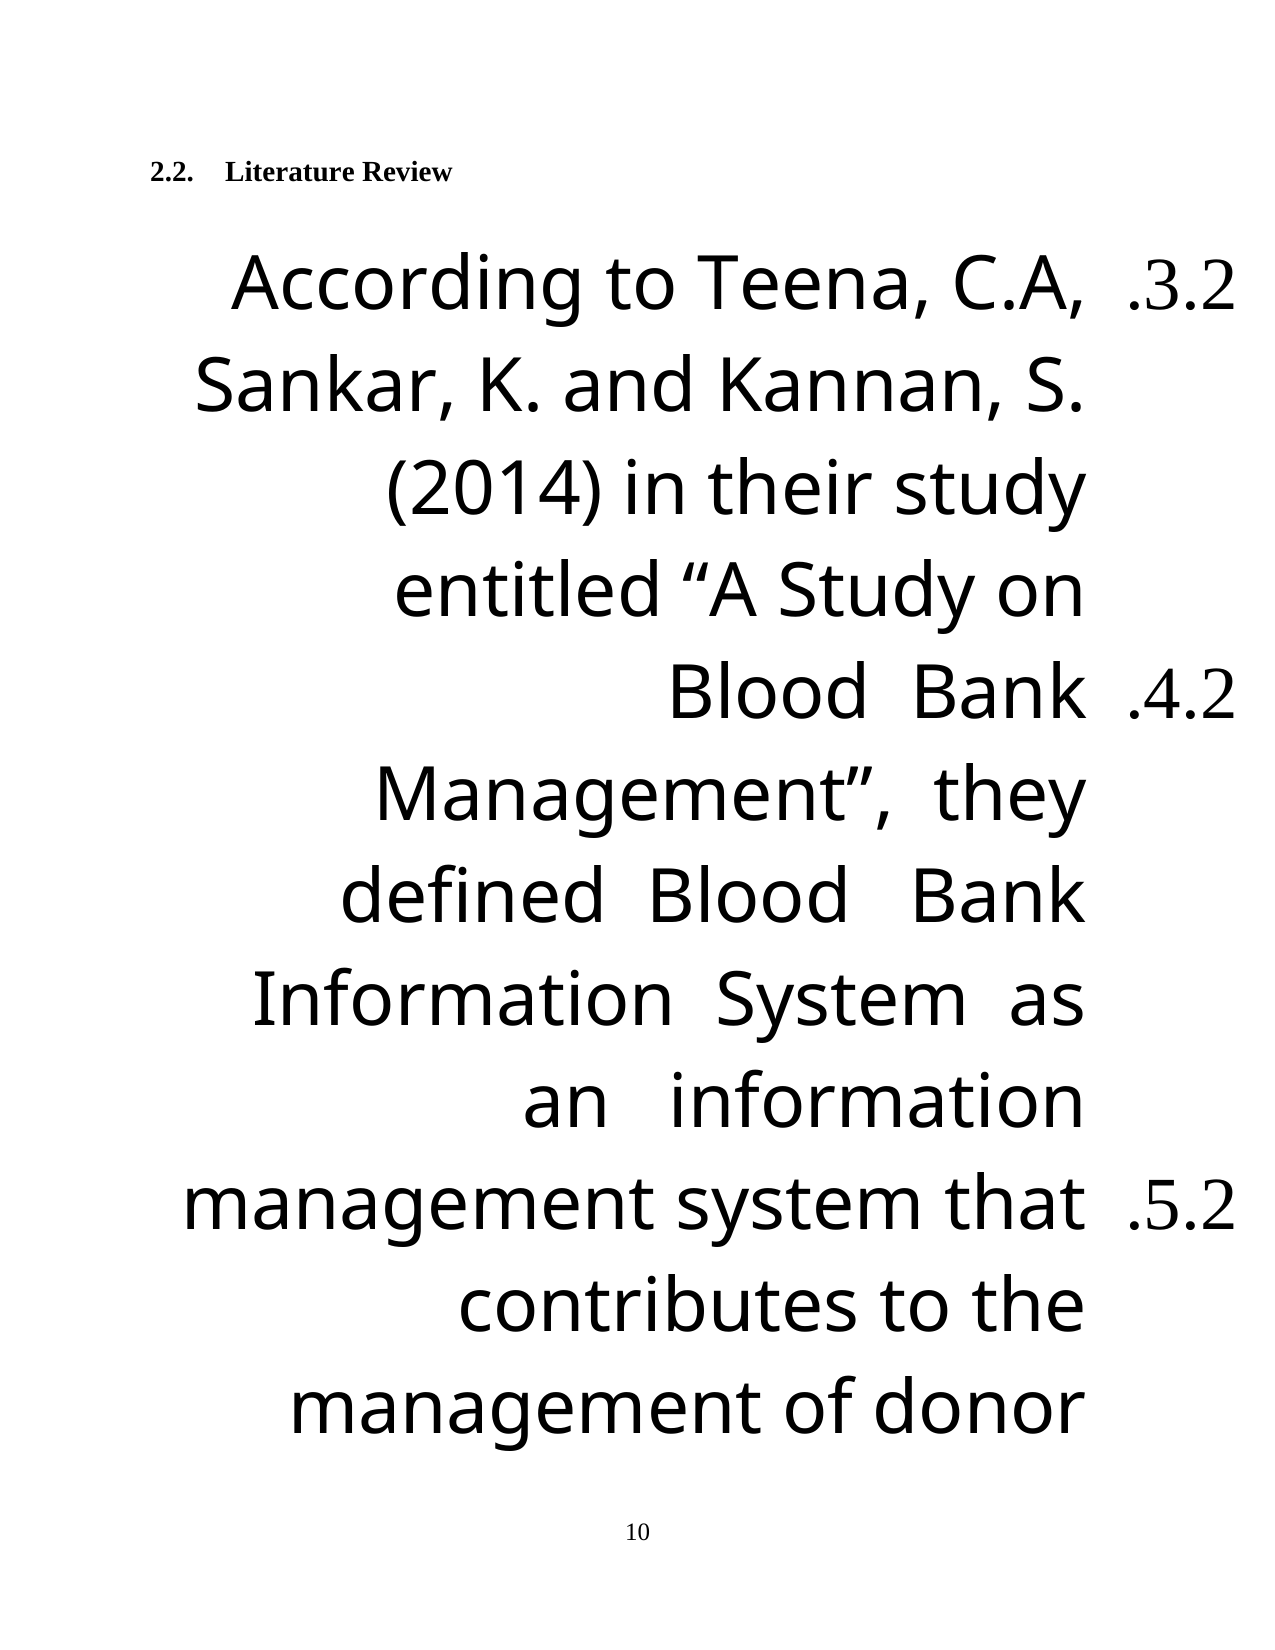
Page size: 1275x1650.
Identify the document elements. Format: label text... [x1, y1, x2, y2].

list Blood Bank Management”, they defined Blood Bank Information System as an information [150, 638, 1125, 1149]
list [150, 1149, 1125, 1456]
list According to Teena, C.A, Sankar, K. and Kannan, S. (2014) in their study entitled “A Study on [150, 229, 1125, 638]
subtitle Literature Review [150, 154, 1125, 188]
